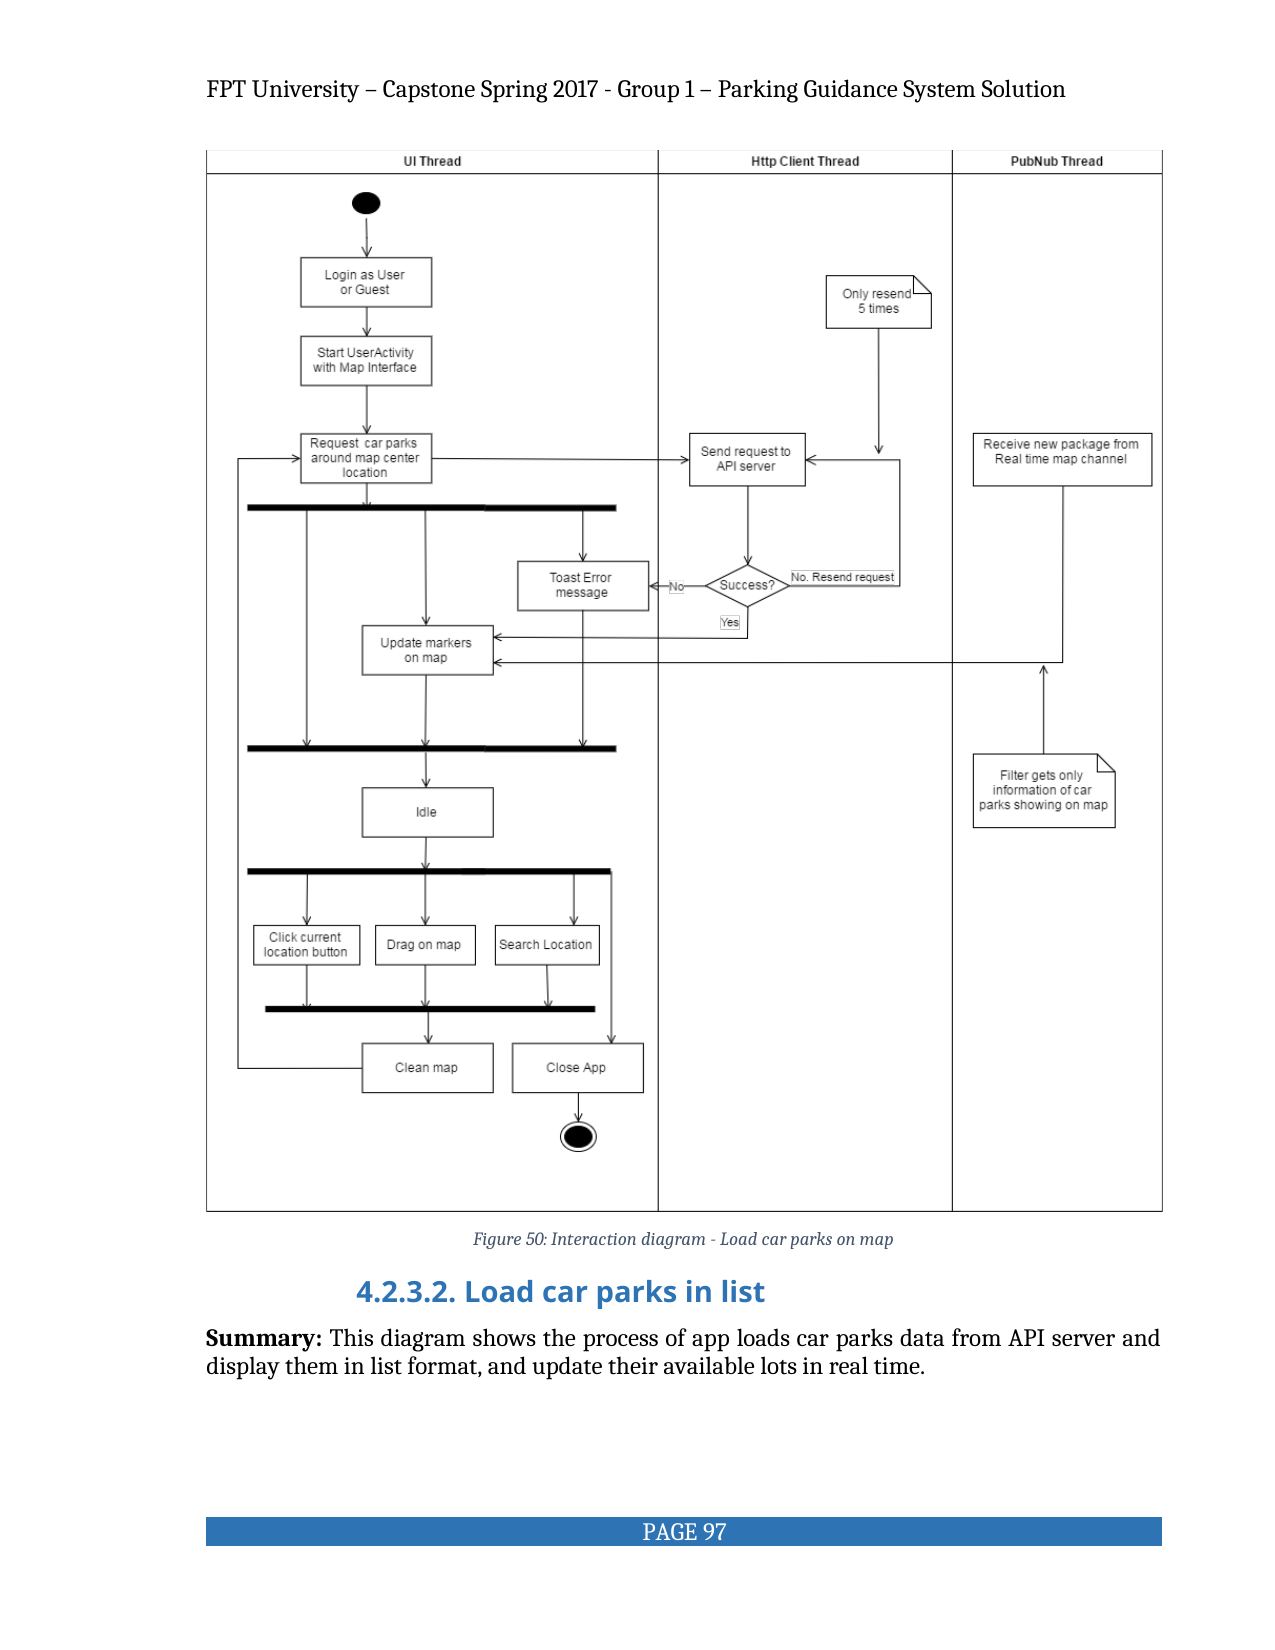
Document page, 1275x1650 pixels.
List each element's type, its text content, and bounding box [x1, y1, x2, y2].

text Summary: This diagram shows the process of app loads car parks data from API server and display them in list format, and update their available lots in real time. [206, 1323, 1162, 1381]
picture [206, 150, 1163, 1213]
subtitle Load car parks in list [206, 1271, 1162, 1311]
